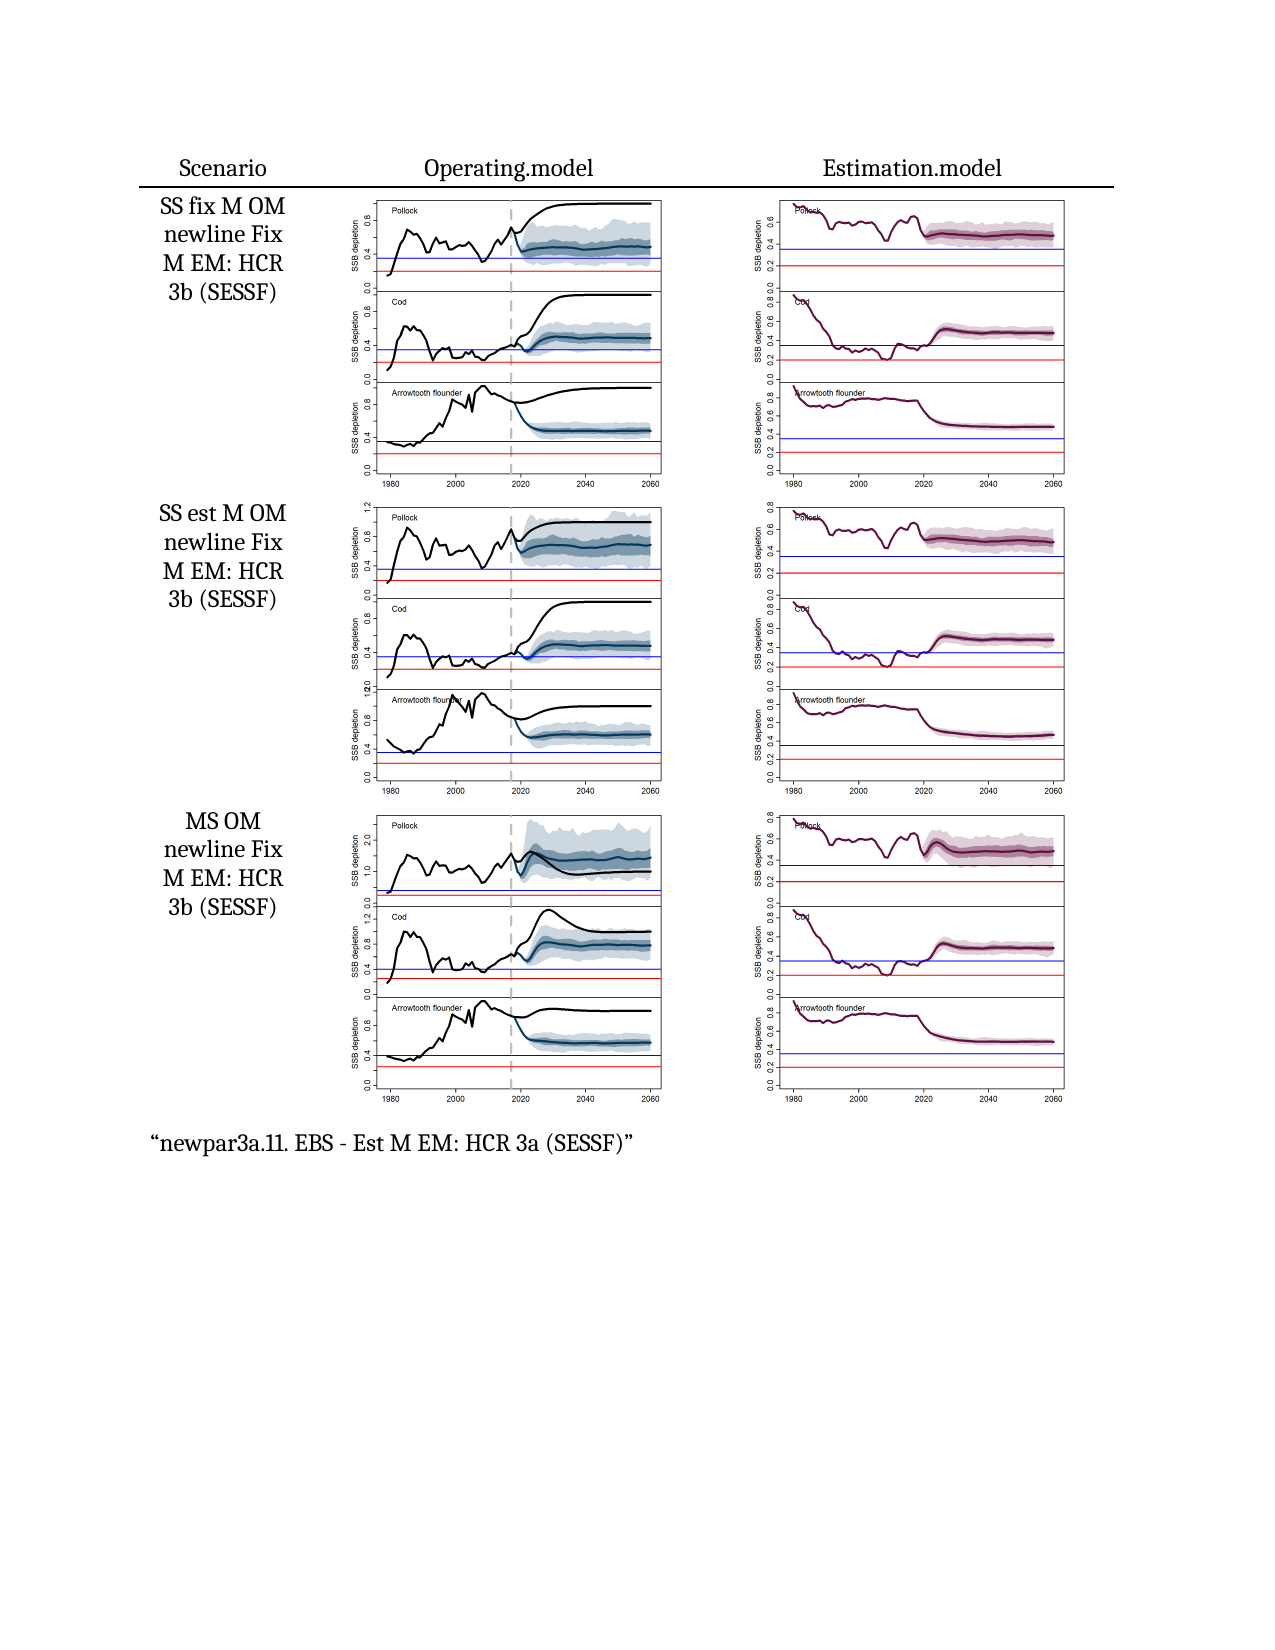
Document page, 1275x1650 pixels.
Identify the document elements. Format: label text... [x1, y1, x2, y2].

picture [750, 499, 1074, 799]
table_cell [710, 495, 1114, 803]
table_cell [710, 188, 1114, 495]
picture [347, 191, 671, 492]
text “newpar3a.11. EBS - Est M EM: HCR 3a (SESSF)” [150, 1129, 1125, 1158]
picture [347, 499, 671, 799]
table_cell [307, 495, 710, 803]
table_cell SS fix M OM newline Fix M EM: HCR 3b (SESSF) [139, 188, 307, 495]
picture [347, 806, 671, 1107]
table_cell [307, 188, 710, 495]
table_cell SS est M OM newline Fix M EM: HCR 3b (SESSF) [139, 495, 307, 803]
table_cell [710, 803, 1114, 1110]
picture [750, 191, 1074, 492]
table_header Estimation.model [710, 150, 1114, 186]
picture [750, 806, 1074, 1107]
table_header Scenario [139, 150, 307, 186]
table_header Operating.model [307, 150, 710, 186]
table_cell MS OM newline Fix M EM: HCR 3b (SESSF) [139, 803, 307, 1110]
table_cell [307, 803, 710, 1110]
